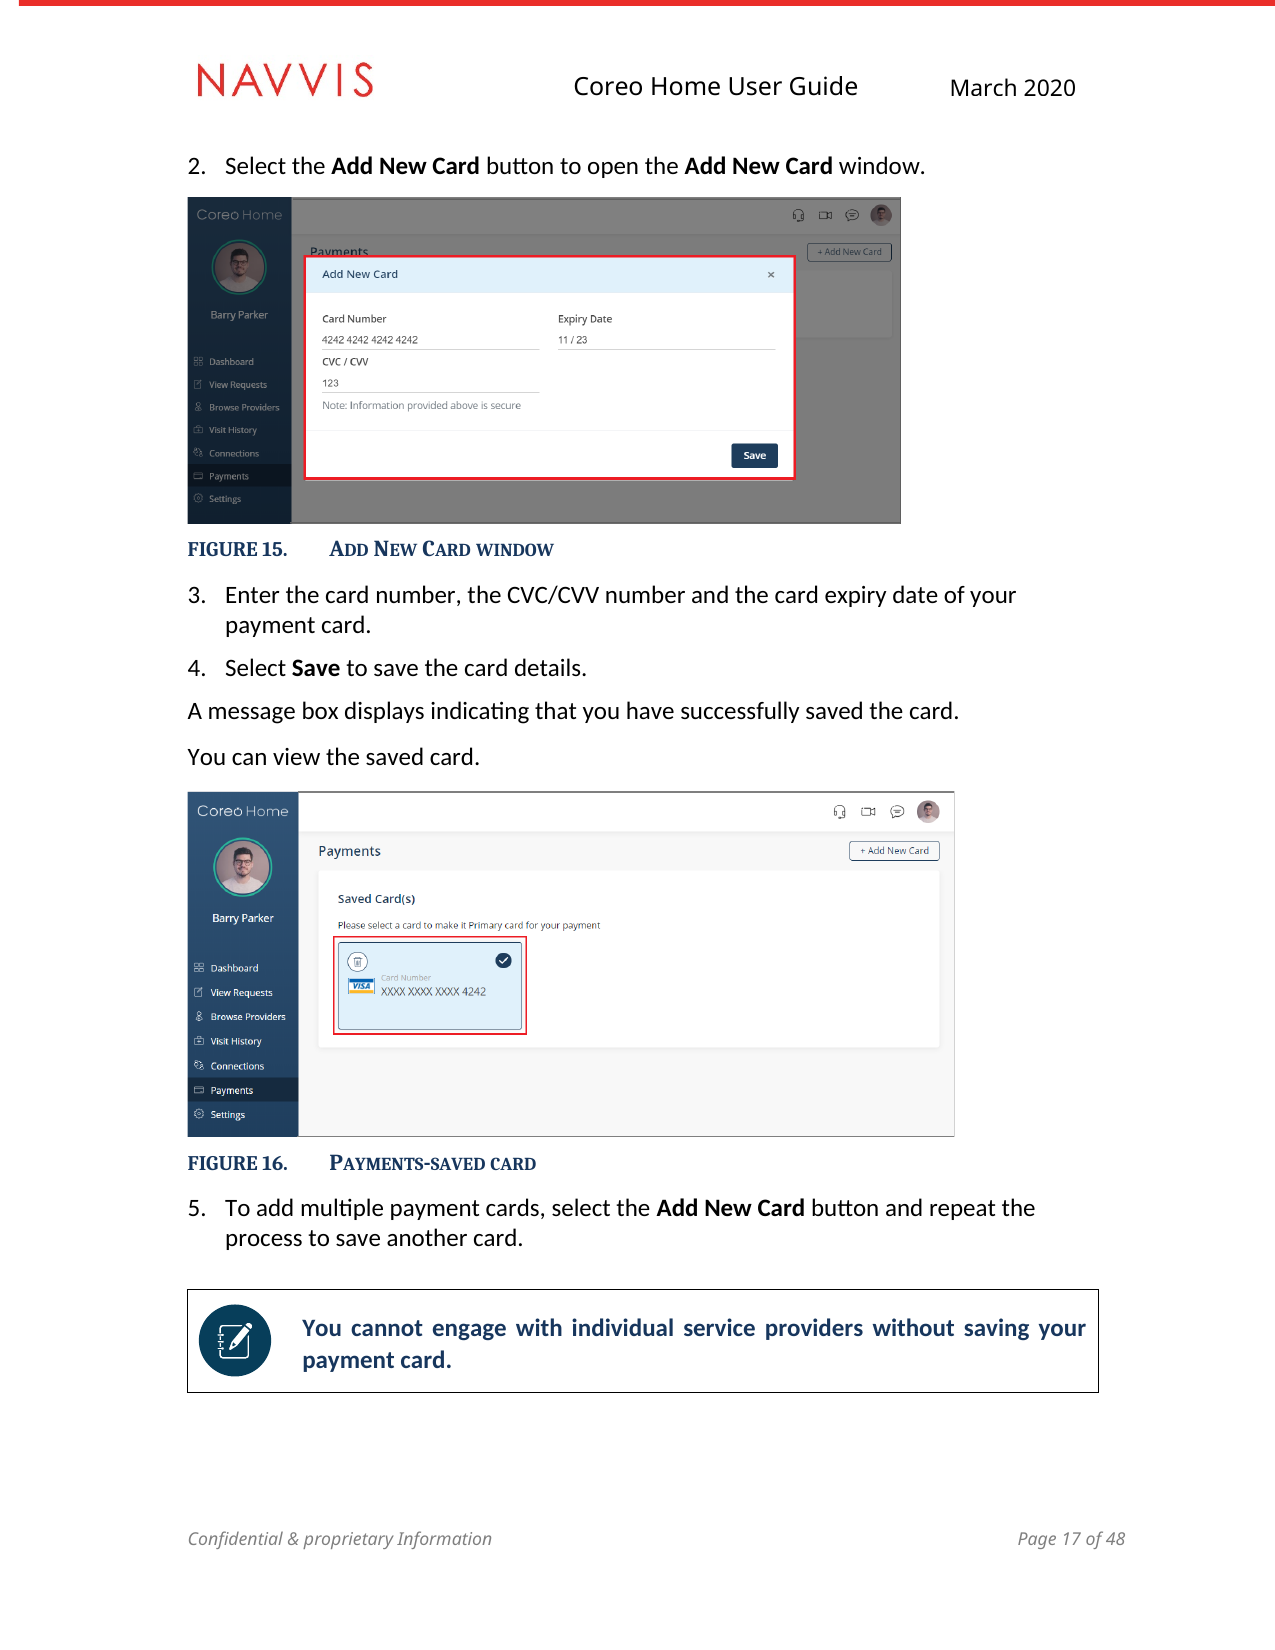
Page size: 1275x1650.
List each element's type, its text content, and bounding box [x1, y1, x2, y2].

text You can view the saved card. [187, 742, 1087, 772]
text A message box displays indicating that you have successfully saved the card. [187, 696, 1087, 726]
list Select the Add New Card button to open the Add New Card window. [187, 150, 1087, 181]
table_header [188, 1290, 291, 1392]
text Add New Card window [187, 536, 1087, 563]
picture [187, 55, 383, 104]
list To add multiple payment cards, select the Add New Card button and repeat the process to save another card. [187, 1192, 1087, 1253]
picture [187, 197, 901, 524]
list Enter the card number, the CVC/CVV number and the card expiry date of your payment card. [187, 579, 1087, 640]
picture [187, 791, 955, 1137]
list Select Save to save the card details. [187, 652, 1087, 683]
text Payments-saved card [187, 1149, 1087, 1176]
table_header You cannot engage with individual service providers without saving your payment card. [291, 1290, 1098, 1392]
